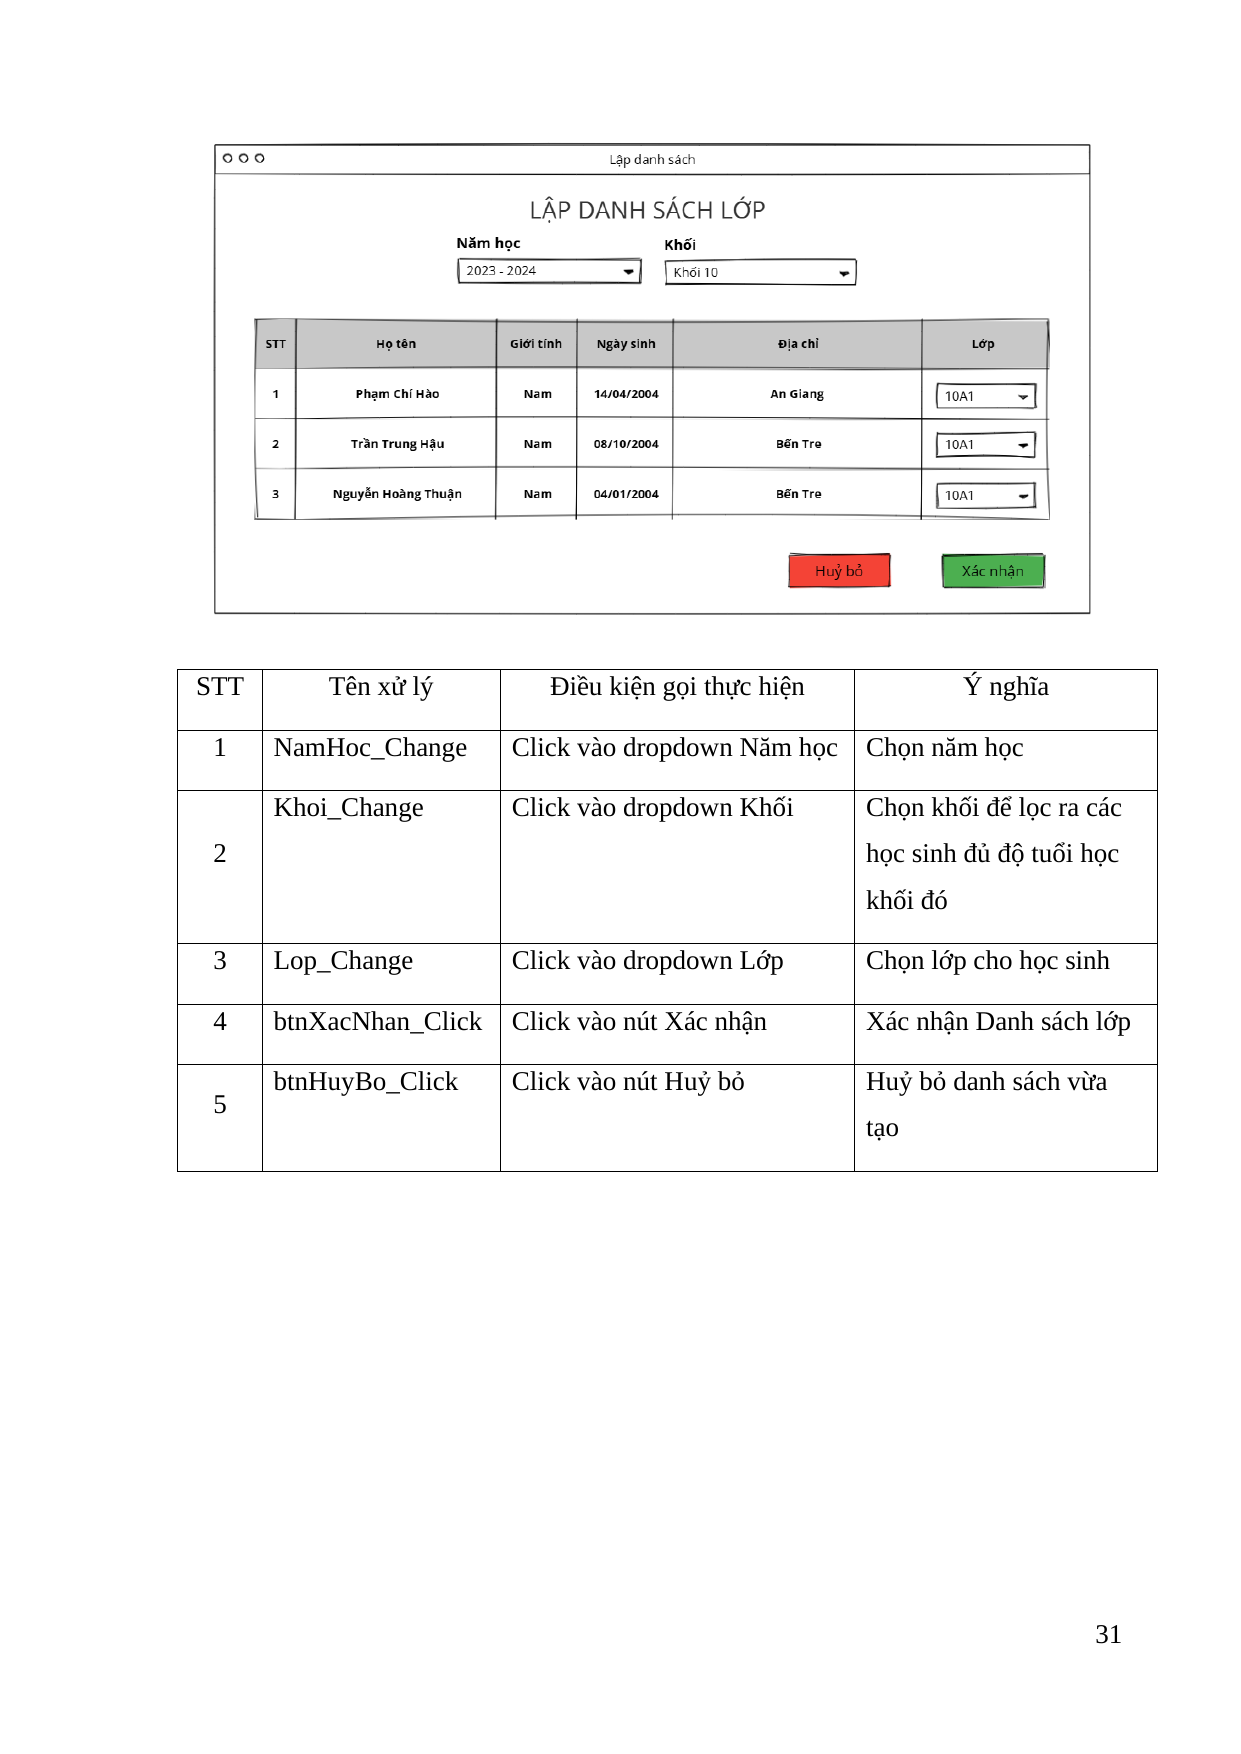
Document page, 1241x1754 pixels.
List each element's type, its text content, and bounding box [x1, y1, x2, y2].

table_cell Chọn khối để lọc ra các học sinh đủ độ tuổi học khối đó [855, 791, 1157, 943]
table_cell 5 [178, 1065, 262, 1171]
table_cell Click vào dropdown Năm học [501, 731, 854, 790]
table_cell Xác nhận Danh sách lớp [855, 1005, 1157, 1064]
table_cell 1 [178, 731, 262, 790]
table_cell Chọn năm học [855, 731, 1157, 790]
table_cell 2 [178, 791, 262, 943]
table_cell Click vào dropdown Lớp [501, 944, 854, 1003]
table_cell Huỷ bỏ danh sách vừa tạo [855, 1065, 1157, 1171]
table_cell btnHuyBo_Click [263, 1065, 500, 1171]
table_header Tên xử lý [263, 670, 500, 729]
table_header STT [178, 670, 262, 729]
table_cell Lop_Change [263, 944, 500, 1003]
table_cell 4 [178, 1005, 262, 1064]
table_header Điều kiện gọi thực hiện [501, 670, 854, 729]
table_cell Click vào nút Huỷ bỏ [501, 1065, 854, 1171]
table_cell NamHoc_Change [263, 731, 500, 790]
table_cell Chọn lớp cho học sinh [855, 944, 1157, 1003]
table_header Ý nghĩa [855, 670, 1157, 729]
picture [177, 118, 1123, 642]
table_cell 3 [178, 944, 262, 1003]
table_cell Khoi_Change [263, 791, 500, 943]
table_cell Click vào nút Xác nhận [501, 1005, 854, 1064]
table_cell btnXacNhan_Click [263, 1005, 500, 1064]
table_cell Click vào dropdown Khối [501, 791, 854, 943]
